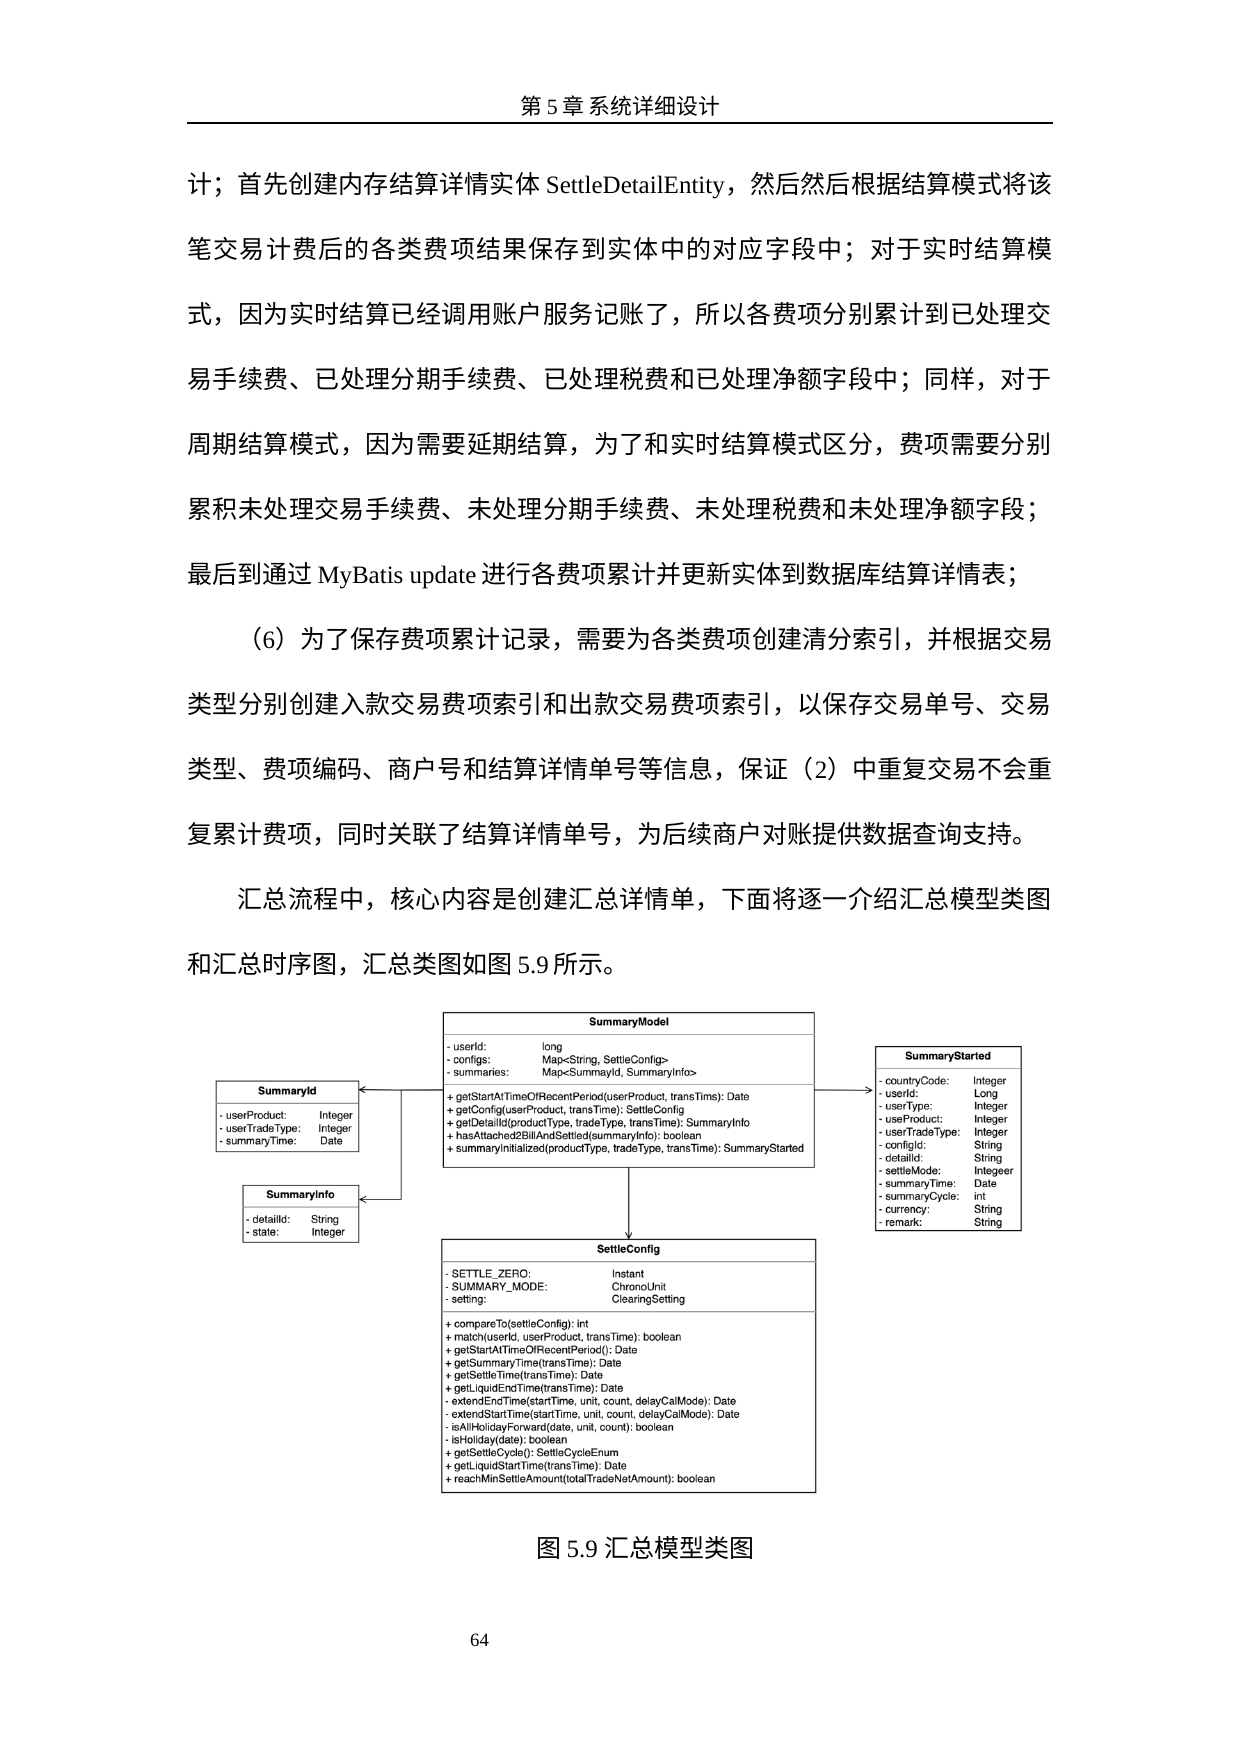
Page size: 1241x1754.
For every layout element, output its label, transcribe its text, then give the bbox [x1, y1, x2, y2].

text 汇总流程中，核心内容是创建汇总详情单，下面将逐一介绍汇总模型类图和汇总时序图，汇总类图如图5.9所示。 [187, 865, 1053, 995]
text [187, 150, 1053, 605]
text （6）为了保存费项累计记录，需要为各类费项创建清分索引，并根据交易类型分别创建入款交易费项索引和出款交易费项索引，以保存交易单号、交易类型、费项编码、商户号和结算详情单号等信息，保证（2）中重复交易不会重复累计费项，同时关联了结算详情单号，为后续商户对账提供数据查询支持。 [187, 605, 1053, 865]
picture [213, 1006, 1026, 1497]
